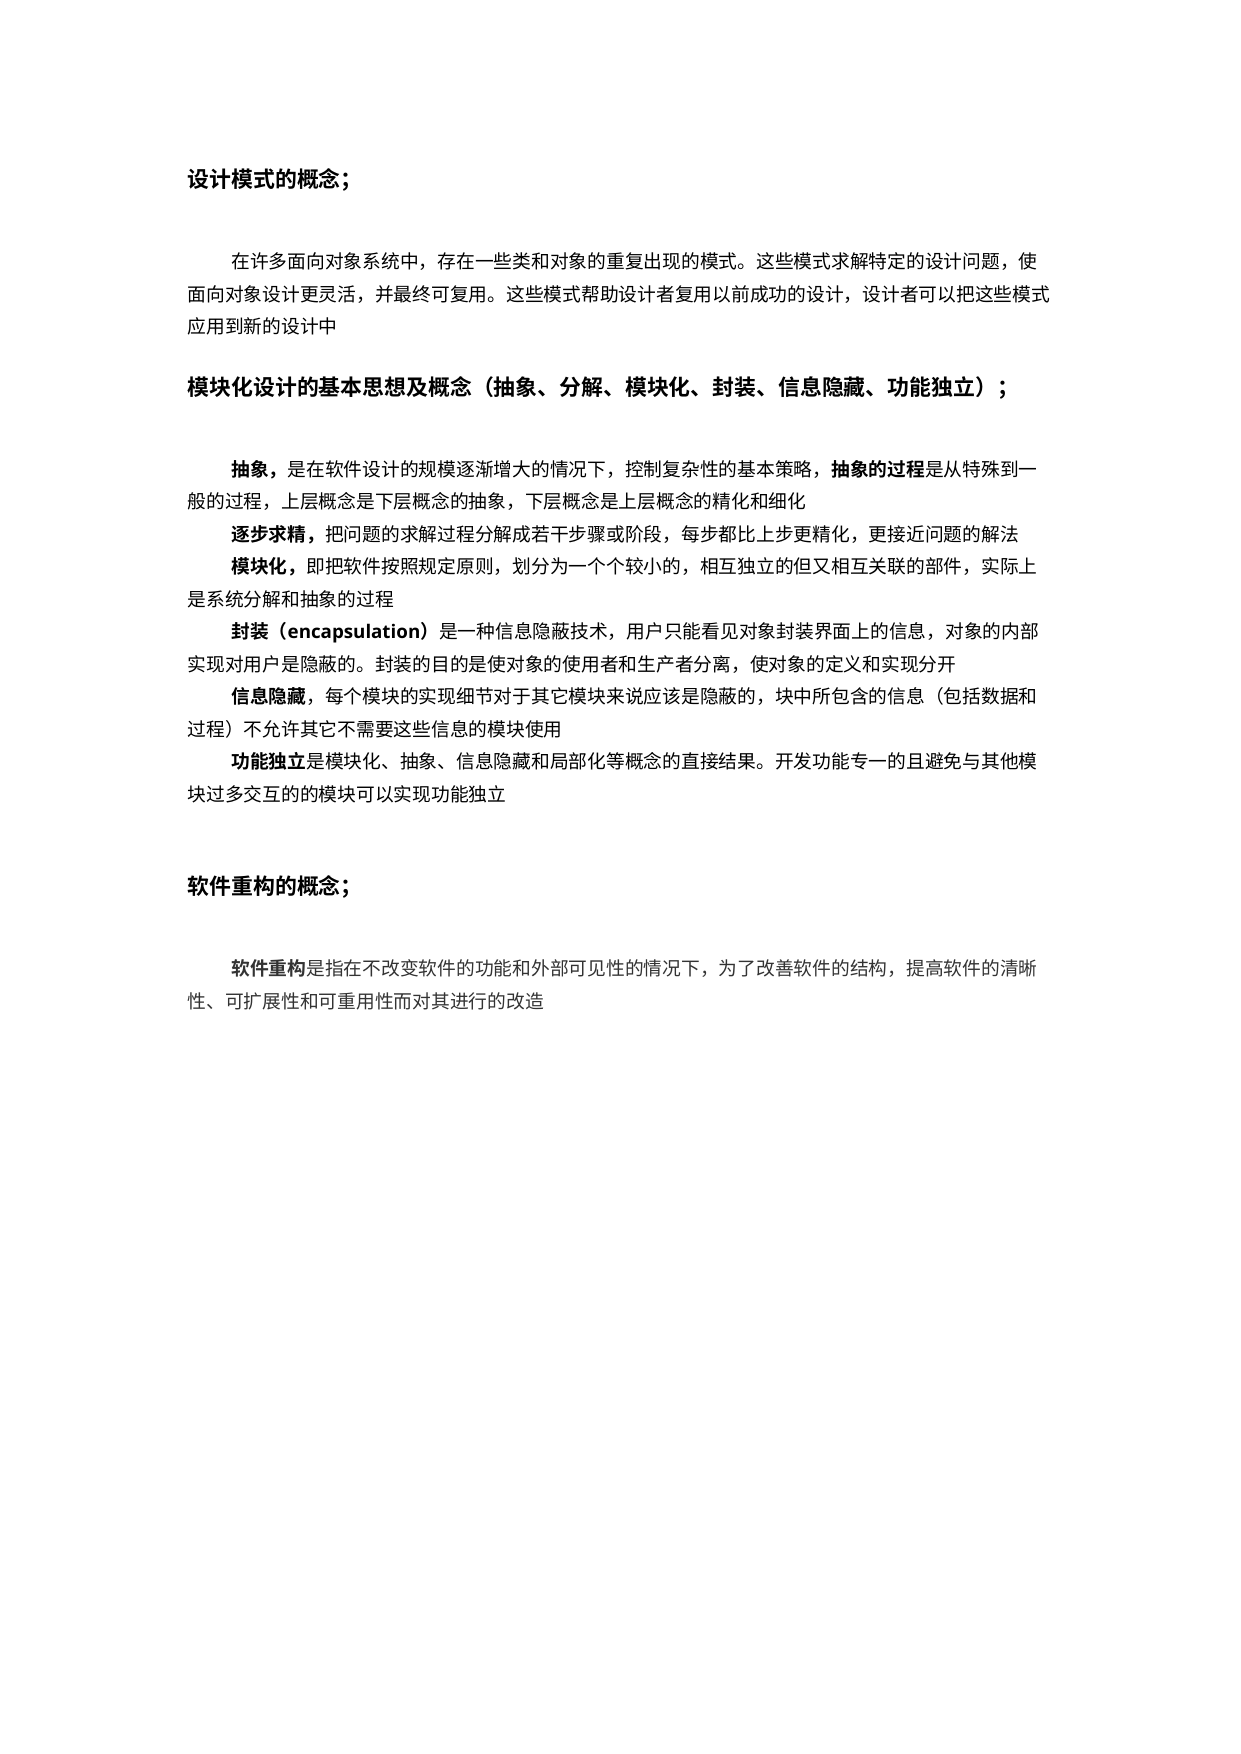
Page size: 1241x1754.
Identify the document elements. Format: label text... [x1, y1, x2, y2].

subtitle 软件重构的概念； [187, 869, 1053, 901]
text 信息隐藏，每个模块的实现细节对于其它模块来说应该是隐蔽的，块中所包含的信息（包括数据和过程）不允许其它不需要这些信息的模块使用 [187, 679, 1053, 744]
text 软件重构是指在不改变软件的功能和外部可见性的情况下，为了改善软件的结构，提高软件的清晰性、可扩展性和可重用性而对其进行的改造 [187, 951, 1053, 1016]
subtitle 模块化设计的基本思想及概念（抽象、分解、模块化、封装、信息隐藏、功能独立）； [187, 369, 1053, 402]
text 封装（encapsulation）是一种信息隐蔽技术，用户只能看见对象封装界面上的信息，对象的内部实现对用户是隐蔽的。封装的目的是使对象的使用者和生产者分离，使对象的定义和实现分开 [187, 614, 1053, 679]
text 逐步求精，把问题的求解过程分解成若干步骤或阶段，每步都比上步更精化，更接近问题的解法 [187, 517, 1053, 549]
subtitle 设计模式的概念； [187, 162, 1053, 194]
text 功能独立是模块化、抽象、信息隐藏和局部化等概念的直接结果。开发功能专一的且避免与其他模块过多交互的的模块可以实现功能独立 [187, 744, 1053, 809]
text 模块化，即把软件按照规定原则，划分为一个个较小的，相互独立的但又相互关联的部件，实际上是系统分解和抽象的过程 [187, 549, 1053, 614]
text 抽象，是在软件设计的规模逐渐增大的情况下，控制复杂性的基本策略，抽象的过程是从特殊到一般的过程，上层概念是下层概念的抽象，下层概念是上层概念的精化和细化 [187, 452, 1053, 517]
text 在许多面向对象系统中，存在一些类和对象的重复出现的模式。这些模式求解特定的设计问题，使面向对象设计更灵活，并最终可复用。这些模式帮助设计者复用以前成功的设计，设计者可以把这些模式应用到新的设计中 [187, 244, 1053, 342]
